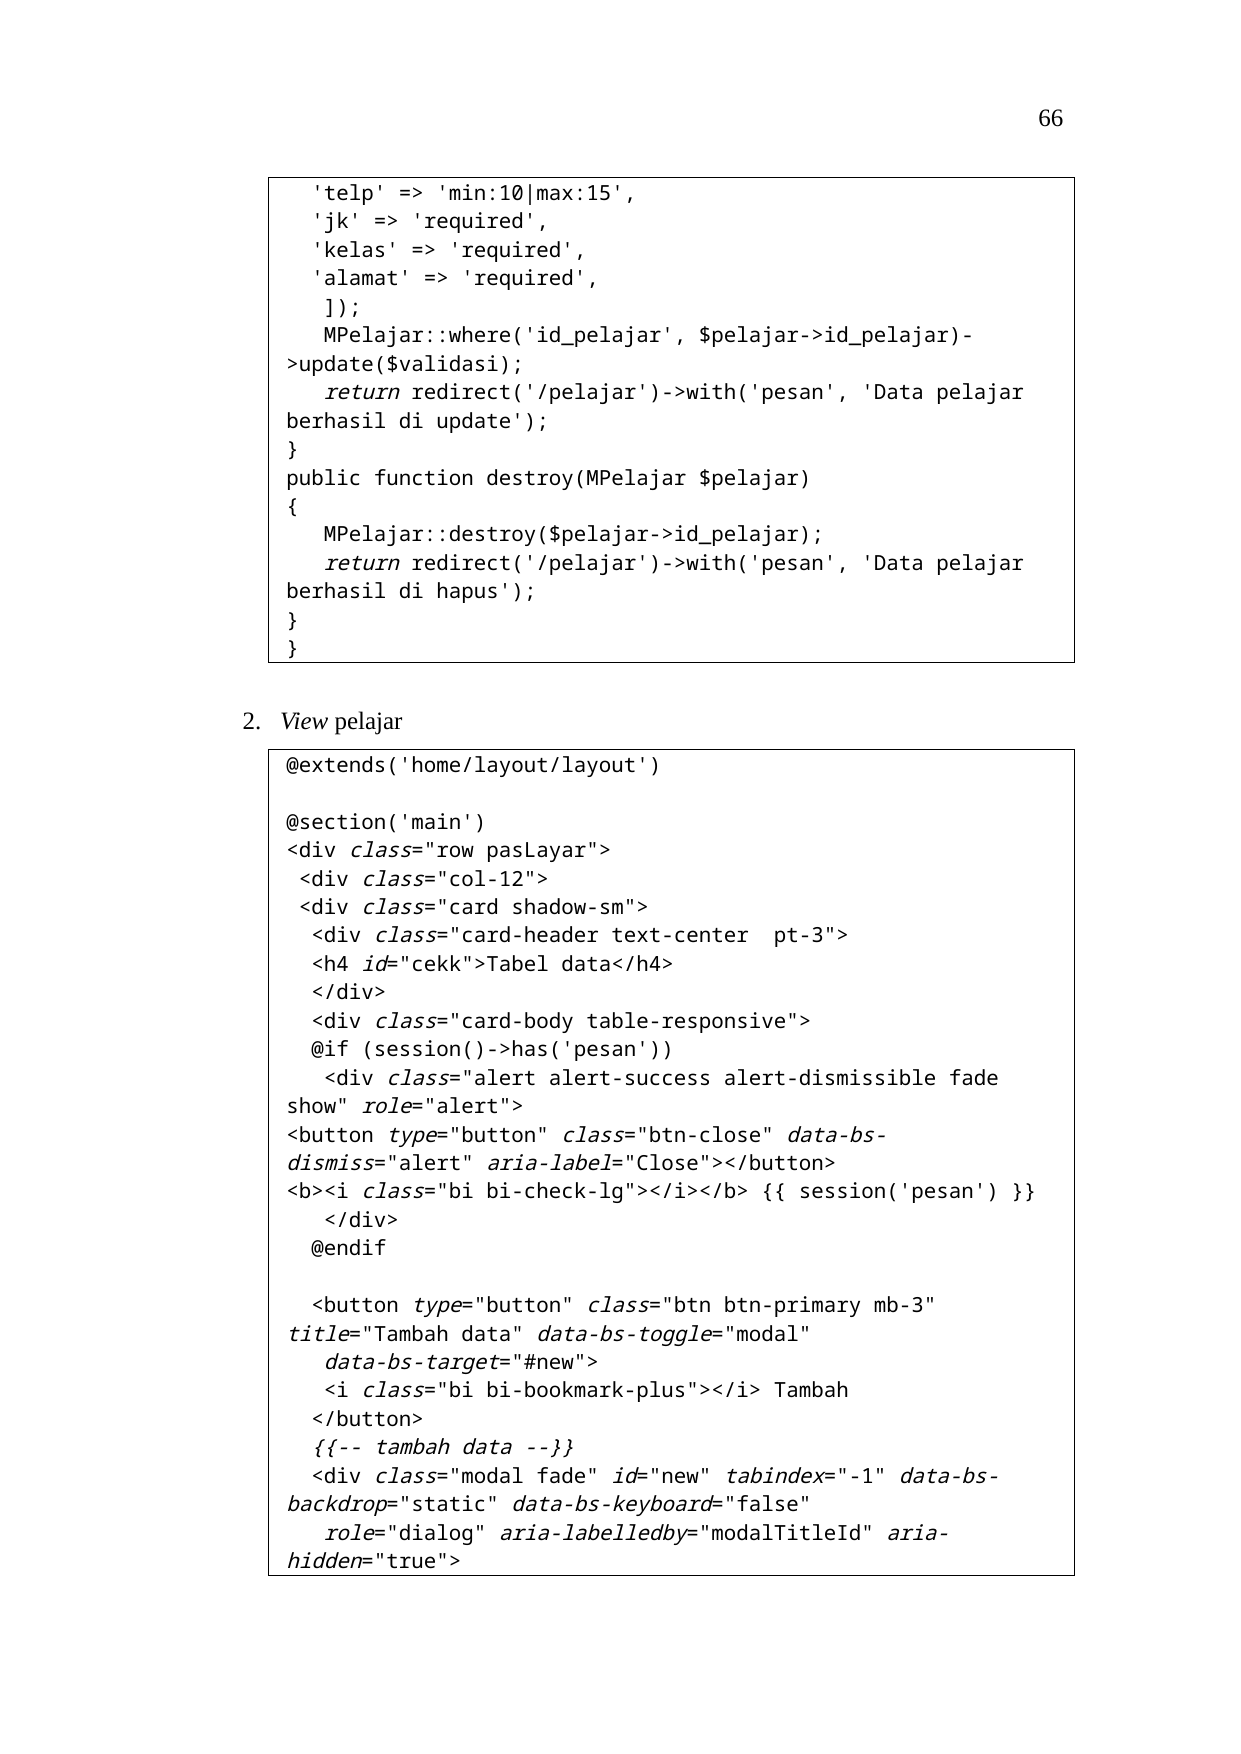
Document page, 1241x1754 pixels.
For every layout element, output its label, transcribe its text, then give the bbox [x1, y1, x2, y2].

list View pelajar [242, 706, 1063, 734]
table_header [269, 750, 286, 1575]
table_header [269, 178, 1074, 662]
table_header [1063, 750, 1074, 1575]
